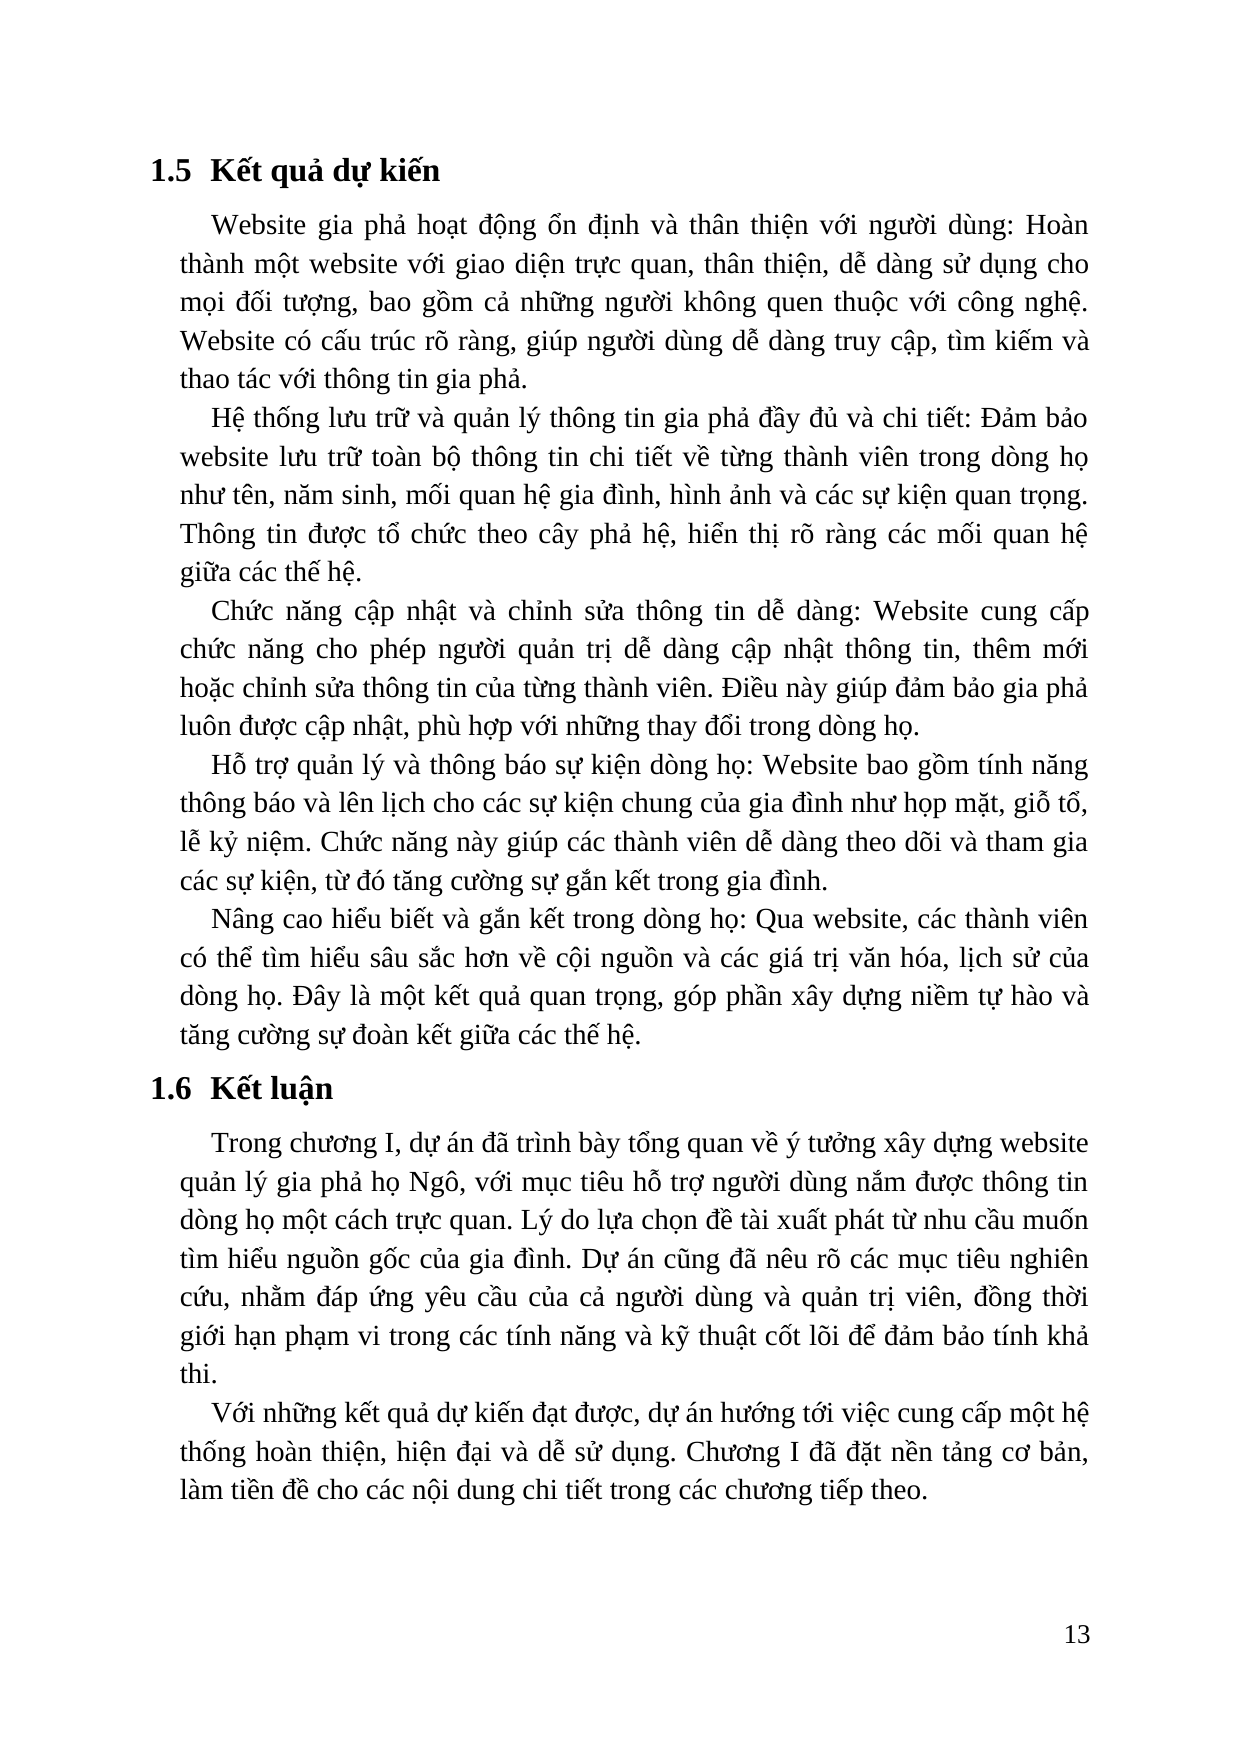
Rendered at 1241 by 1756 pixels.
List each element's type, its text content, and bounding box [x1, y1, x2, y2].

text Với những kết quả dự kiến đạt được, dự án hướng tới việc cung cấp một hệ thống hoàn thiện, hiện đại và dễ sử dụng. Chương I đã đặt nền tảng cơ bản, làm tiền đề cho các nội dung chi tiết trong các chương tiếp theo. [179, 1395, 1090, 1506]
text Hỗ trợ quản lý và thông báo sự kiện dòng họ: Website bao gồm tính năng thông báo và lên lịch cho các sự kiện chung của gia đình như họp mặt, giỗ tổ, lễ kỷ niệm. Chức năng này giúp các thành viên dễ dàng theo dõi và tham gia các sự kiện, từ đó tăng cường sự gắn kết trong gia đình. [179, 747, 1090, 896]
subtitle Kết quả dự kiến [150, 150, 1090, 188]
subtitle Kết luận [150, 1068, 1090, 1106]
text Chức năng cập nhật và chỉnh sửa thông tin dễ dàng: Website cung cấp chức năng cho phép người quản trị dễ dàng cập nhật thông tin, thêm mới hoặc chỉnh sửa thông tin của từng thành viên. Điều này giúp đảm bảo gia phả luôn được cập nhật, phù hợp với những thay đổi trong dòng họ. [179, 593, 1090, 742]
text Website gia phả hoạt động ổn định và thân thiện với người dùng: Hoàn thành một website với giao diện trực quan, thân thiện, dễ dàng sử dụng cho mọi đối tượng, bao gồm cả những người không quen thuộc với công nghệ. Website có cấu trúc rõ ràng, giúp người dùng dễ dàng truy cập, tìm kiếm và thao tác với thông tin gia phả. [179, 207, 1090, 395]
text Hệ thống lưu trữ và quản lý thông tin gia phả đầy đủ và chi tiết: Đảm bảo website lưu trữ toàn bộ thông tin chi tiết về từng thành viên trong dòng họ như tên, năm sinh, mối quan hệ gia đình, hình ảnh và các sự kiện quan trọng. Thông tin được tổ chức theo cây phả hệ, hiển thị rõ ràng các mối quan hệ giữa các thế hệ. [179, 400, 1090, 588]
text Trong chương I, dự án đã trình bày tổng quan về ý tưởng xây dựng website quản lý gia phả họ Ngô, với mục tiêu hỗ trợ người dùng nắm được thông tin dòng họ một cách trực quan. Lý do lựa chọn đề tài xuất phát từ nhu cầu muốn tìm hiểu nguồn gốc của gia đình. Dự án cũng đã nêu rõ các mục tiêu nghiên cứu, nhằm đáp ứng yêu cầu của cả người dùng và quản trị viên, đồng thời giới hạn phạm vi trong các tính năng và kỹ thuật cốt lõi để đảm bảo tính khả thi. [179, 1125, 1090, 1390]
text Nâng cao hiểu biết và gắn kết trong dòng họ: Qua website, các thành viên có thể tìm hiểu sâu sắc hơn về cội nguồn và các giá trị văn hóa, lịch sử của dòng họ. Đây là một kết quả quan trọng, góp phần xây dựng niềm tự hào và tăng cường sự đoàn kết giữa các thế hệ. [179, 901, 1090, 1050]
